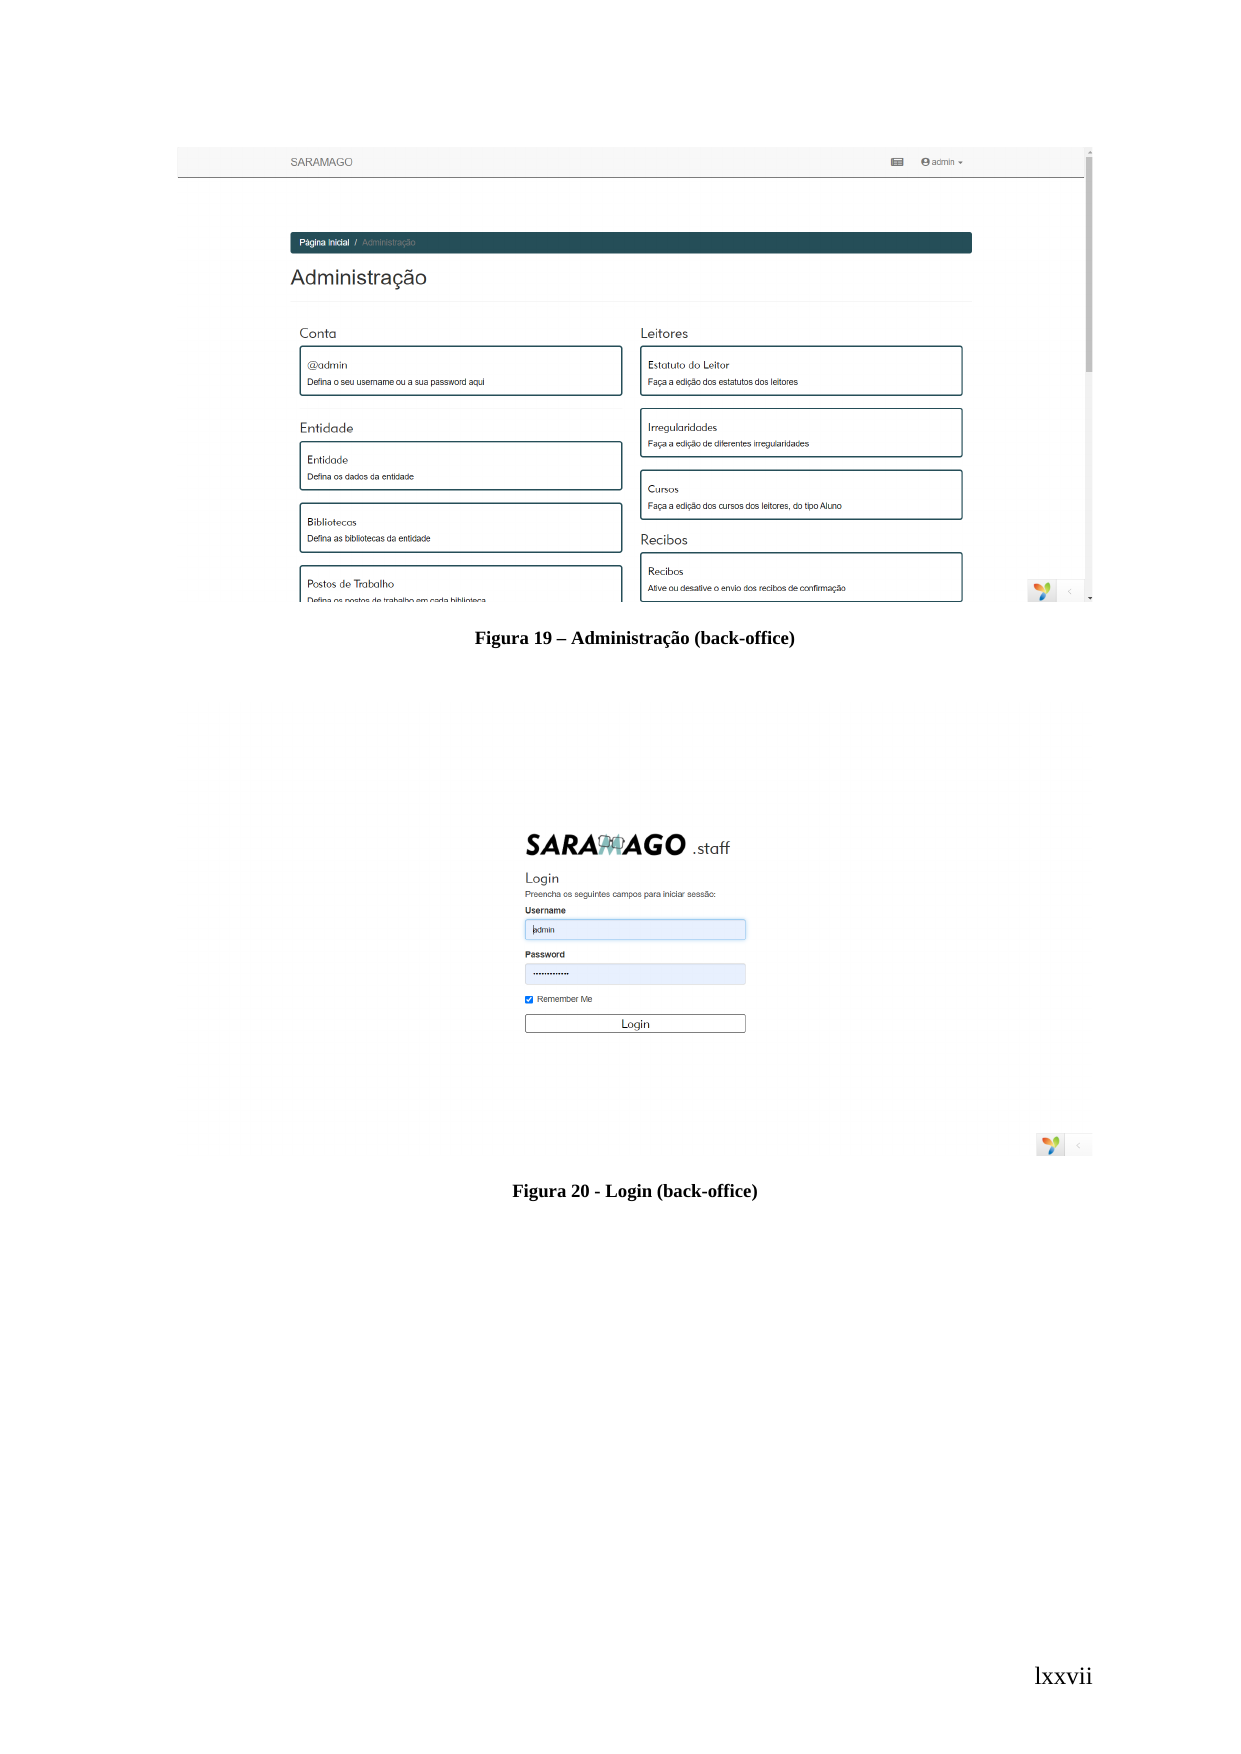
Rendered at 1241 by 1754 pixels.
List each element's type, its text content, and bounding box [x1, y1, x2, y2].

text Figura 19 – Administração (back-office) [177, 627, 1092, 648]
picture [177, 147, 1093, 602]
picture [177, 702, 1093, 1156]
text Figura 20 - Login (back-office) [177, 1180, 1092, 1202]
